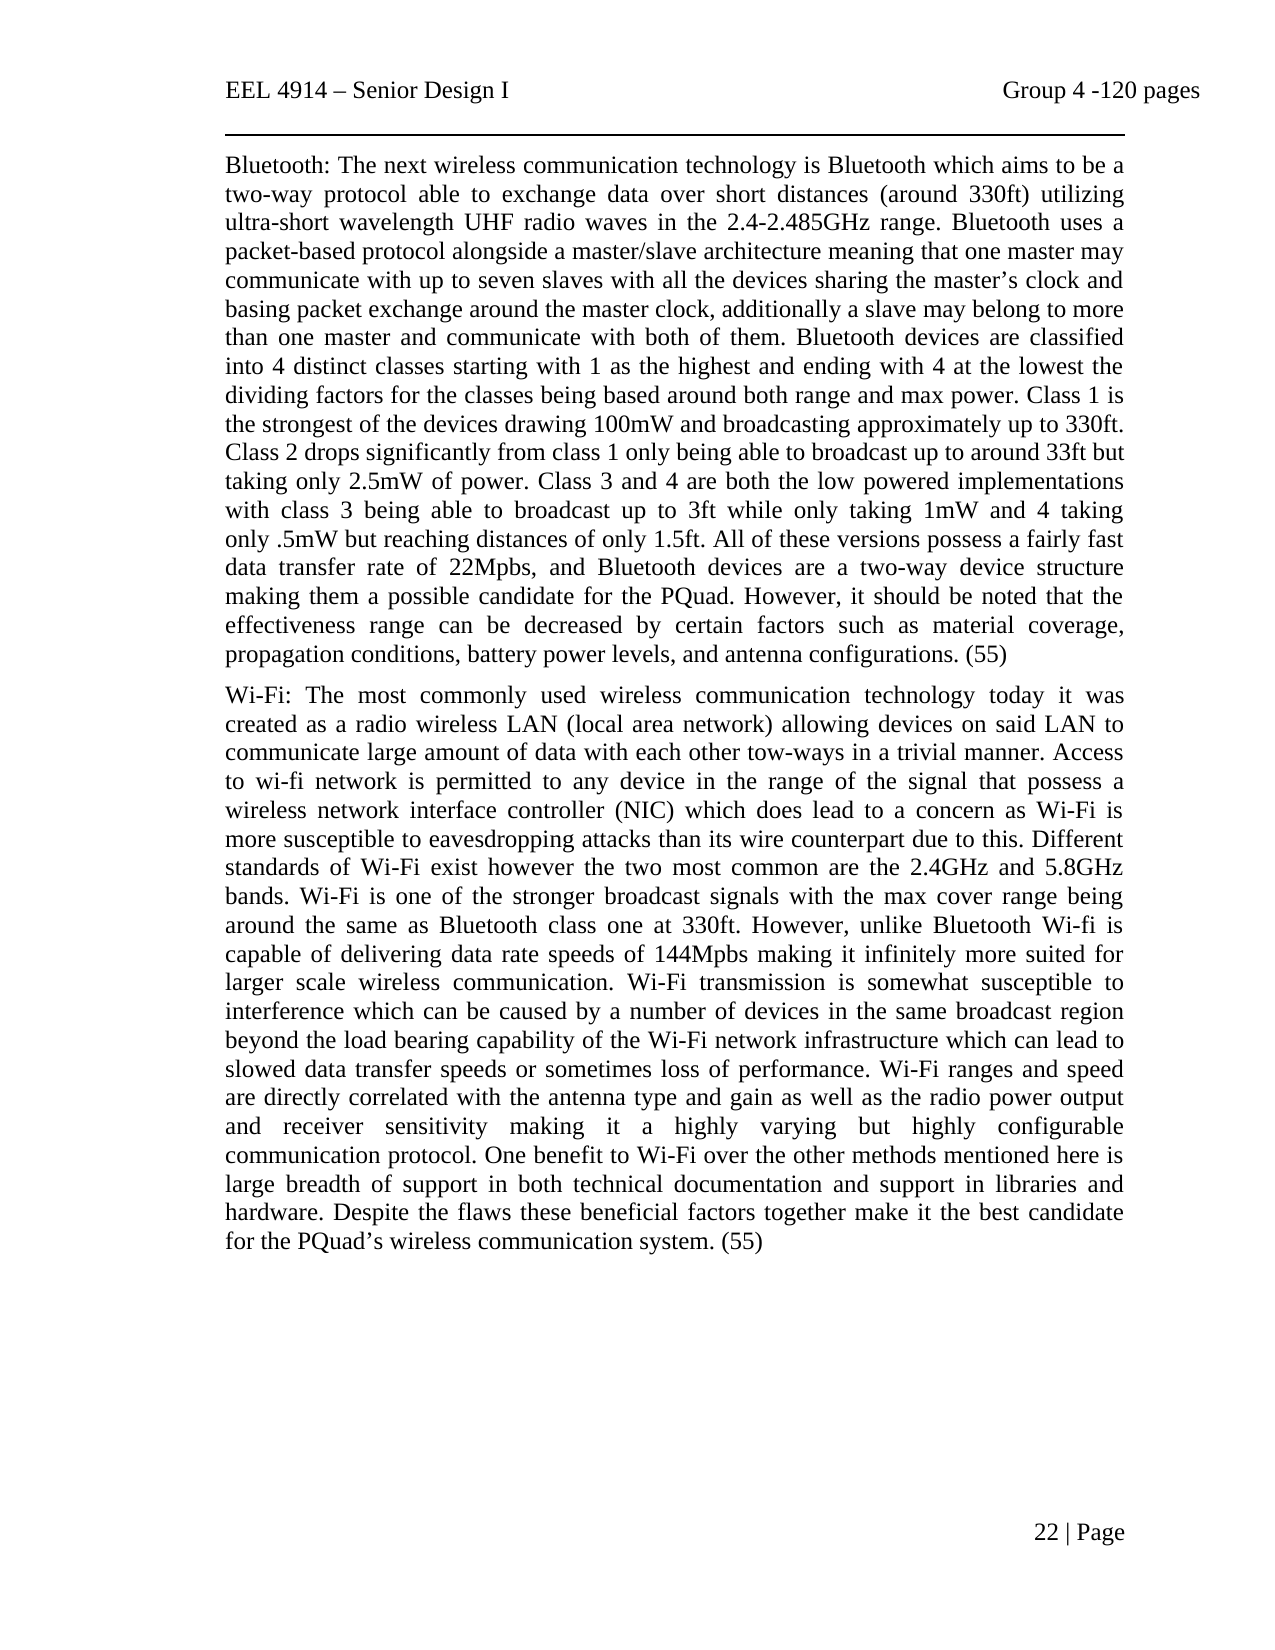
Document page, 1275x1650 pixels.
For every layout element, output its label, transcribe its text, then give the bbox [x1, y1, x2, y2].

text Bluetooth: The next wireless communication technology is Bluetooth which aims to be a two-way protocol able to exchange data over short distances (around 330ft) utilizing ultra-short wavelength UHF radio waves in the 2.4-2.485GHz range. Bluetooth uses a packet-based protocol alongside a master/slave architecture meaning that one master may communicate with up to seven slaves with all the devices sharing the master’s clock and basing packet exchange around the master clock, additionally a slave may belong to more than one master and communicate with both of them. Bluetooth devices are classified into 4 distinct classes starting with 1 as the highest and ending with 4 at the lowest the dividing factors for the classes being based around both range and max power. Class 1 is the strongest of the devices drawing 100mW and broadcasting approximately up to 330ft. Class 2 drops significantly from class 1 only being able to broadcast up to around 33ft but taking only 2.5mW of power. Class 3 and 4 are both the low powered implementations with class 3 being able to broadcast up to 3ft while only taking 1mW and 4 taking only .5mW but reaching distances of only 1.5ft. All of these versions possess a fairly fast data transfer rate of 22Mpbs, and Bluetooth devices are a two-way device structure making them a possible candidate for the PQuad. However, it should be noted that the effectiveness range can be decreased by certain factors such as material coverage, propagation conditions, battery power levels, and antenna configurations. (55) [225, 150, 1125, 667]
text Wi-Fi: The most commonly used wireless communication technology today it was created as a radio wireless LAN (local area network) allowing devices on said LAN to communicate large amount of data with each other tow-ways in a trivial manner. Access to wi-fi network is permitted to any device in the range of the signal that possess a wireless network interface controller (NIC) which does lead to a concern as Wi-Fi is more susceptible to eavesdropping attacks than its wire counterpart due to this. Different standards of Wi-Fi exist however the two most common are the 2.4GHz and 5.8GHz bands. Wi-Fi is one of the stronger broadcast signals with the max cover range being around the same as Bluetooth class one at 330ft. However, unlike Bluetooth Wi-fi is capable of delivering data rate speeds of 144Mpbs making it infinitely more suited for larger scale wireless communication. Wi-Fi transmission is somewhat susceptible to interference which can be caused by a number of devices in the same broadcast region beyond the load bearing capability of the Wi-Fi network infrastructure which can lead to slowed data transfer speeds or sometimes loss of performance. Wi-Fi ranges and speed are directly correlated with the antenna type and gain as well as the radio power output and receiver sensitivity making it a highly varying but highly configurable communication protocol. One benefit to Wi-Fi over the other methods mentioned here is large breadth of support in both technical documentation and support in libraries and hardware. Despite the flaws these beneficial factors together make it the best candidate for the PQuad’s wireless communication system. (55) [225, 680, 1125, 1255]
